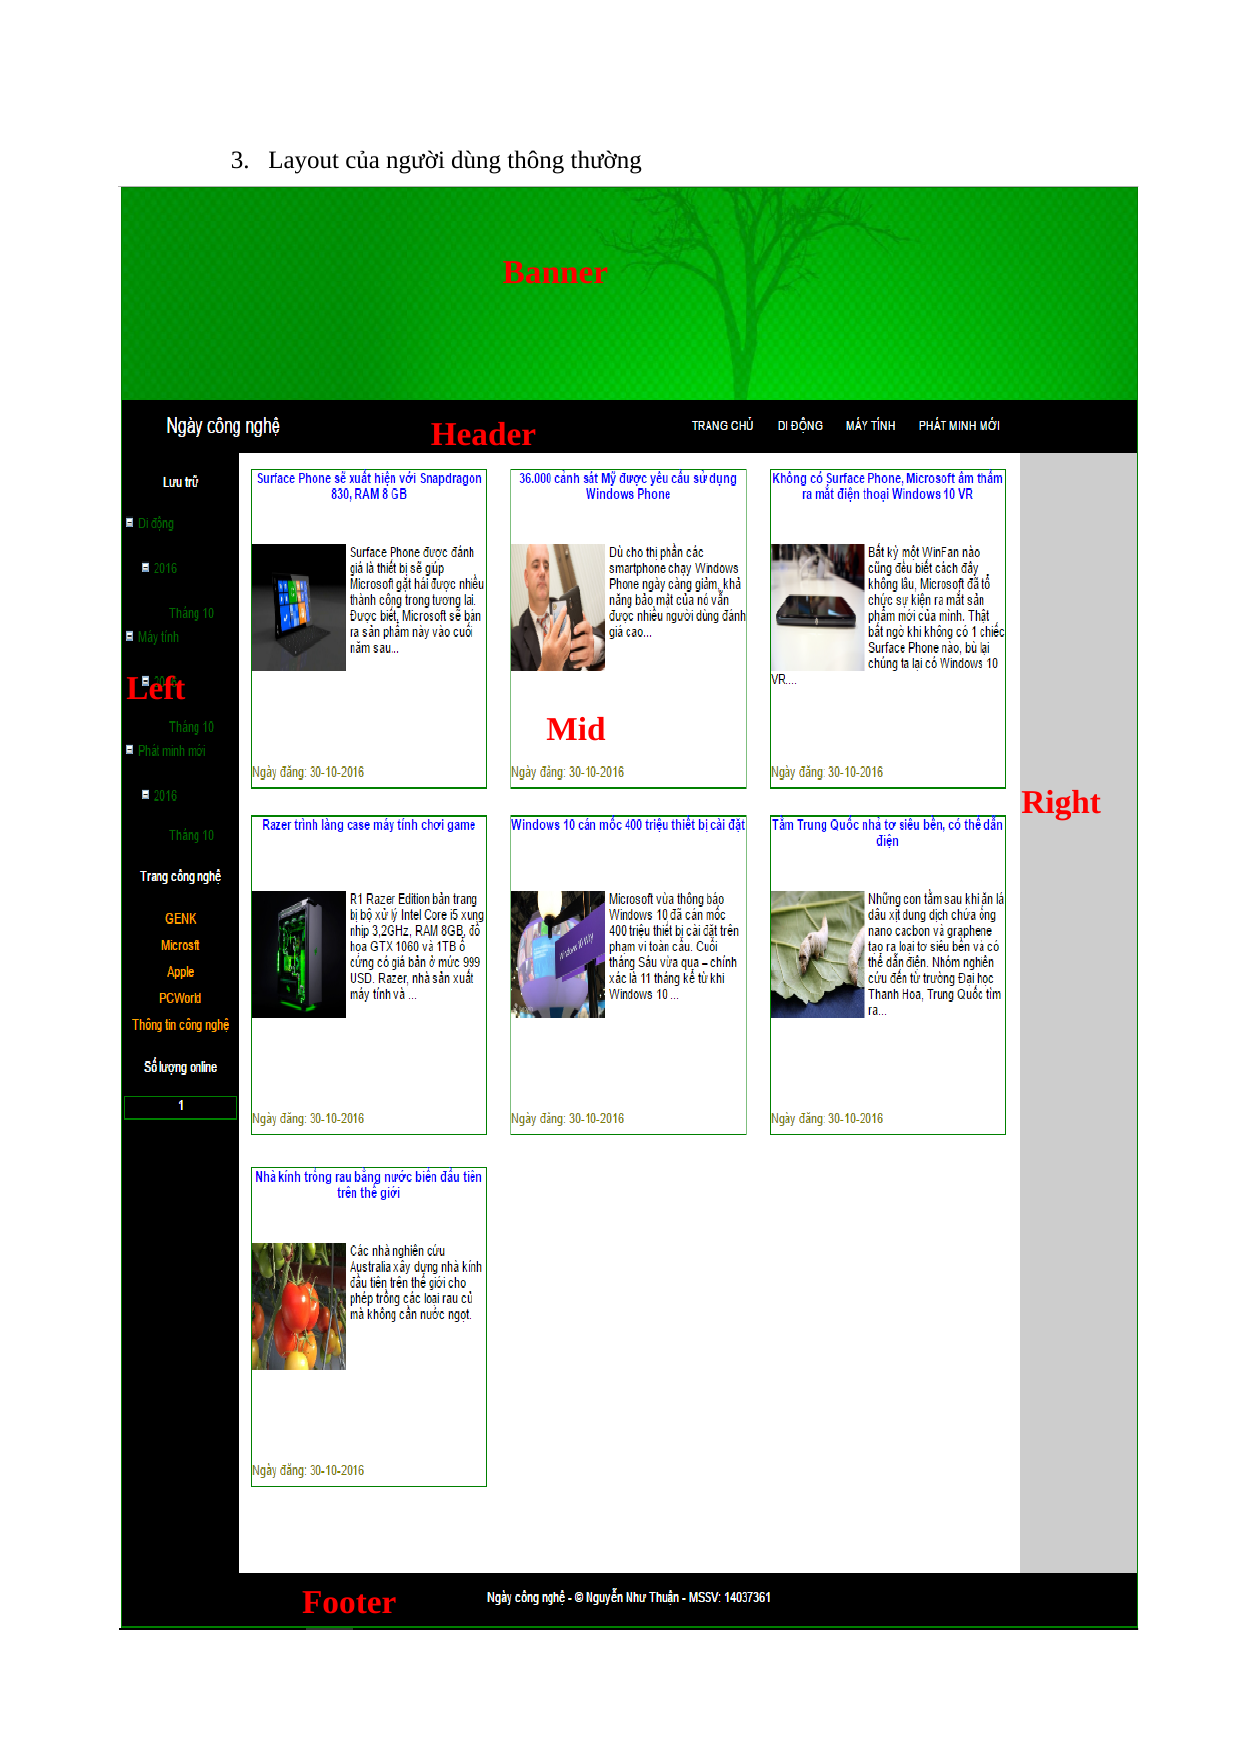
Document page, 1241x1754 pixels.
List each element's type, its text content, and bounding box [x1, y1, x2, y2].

picture [118, 186, 1139, 1632]
text Layout của người dùng thông thường [231, 145, 1181, 174]
